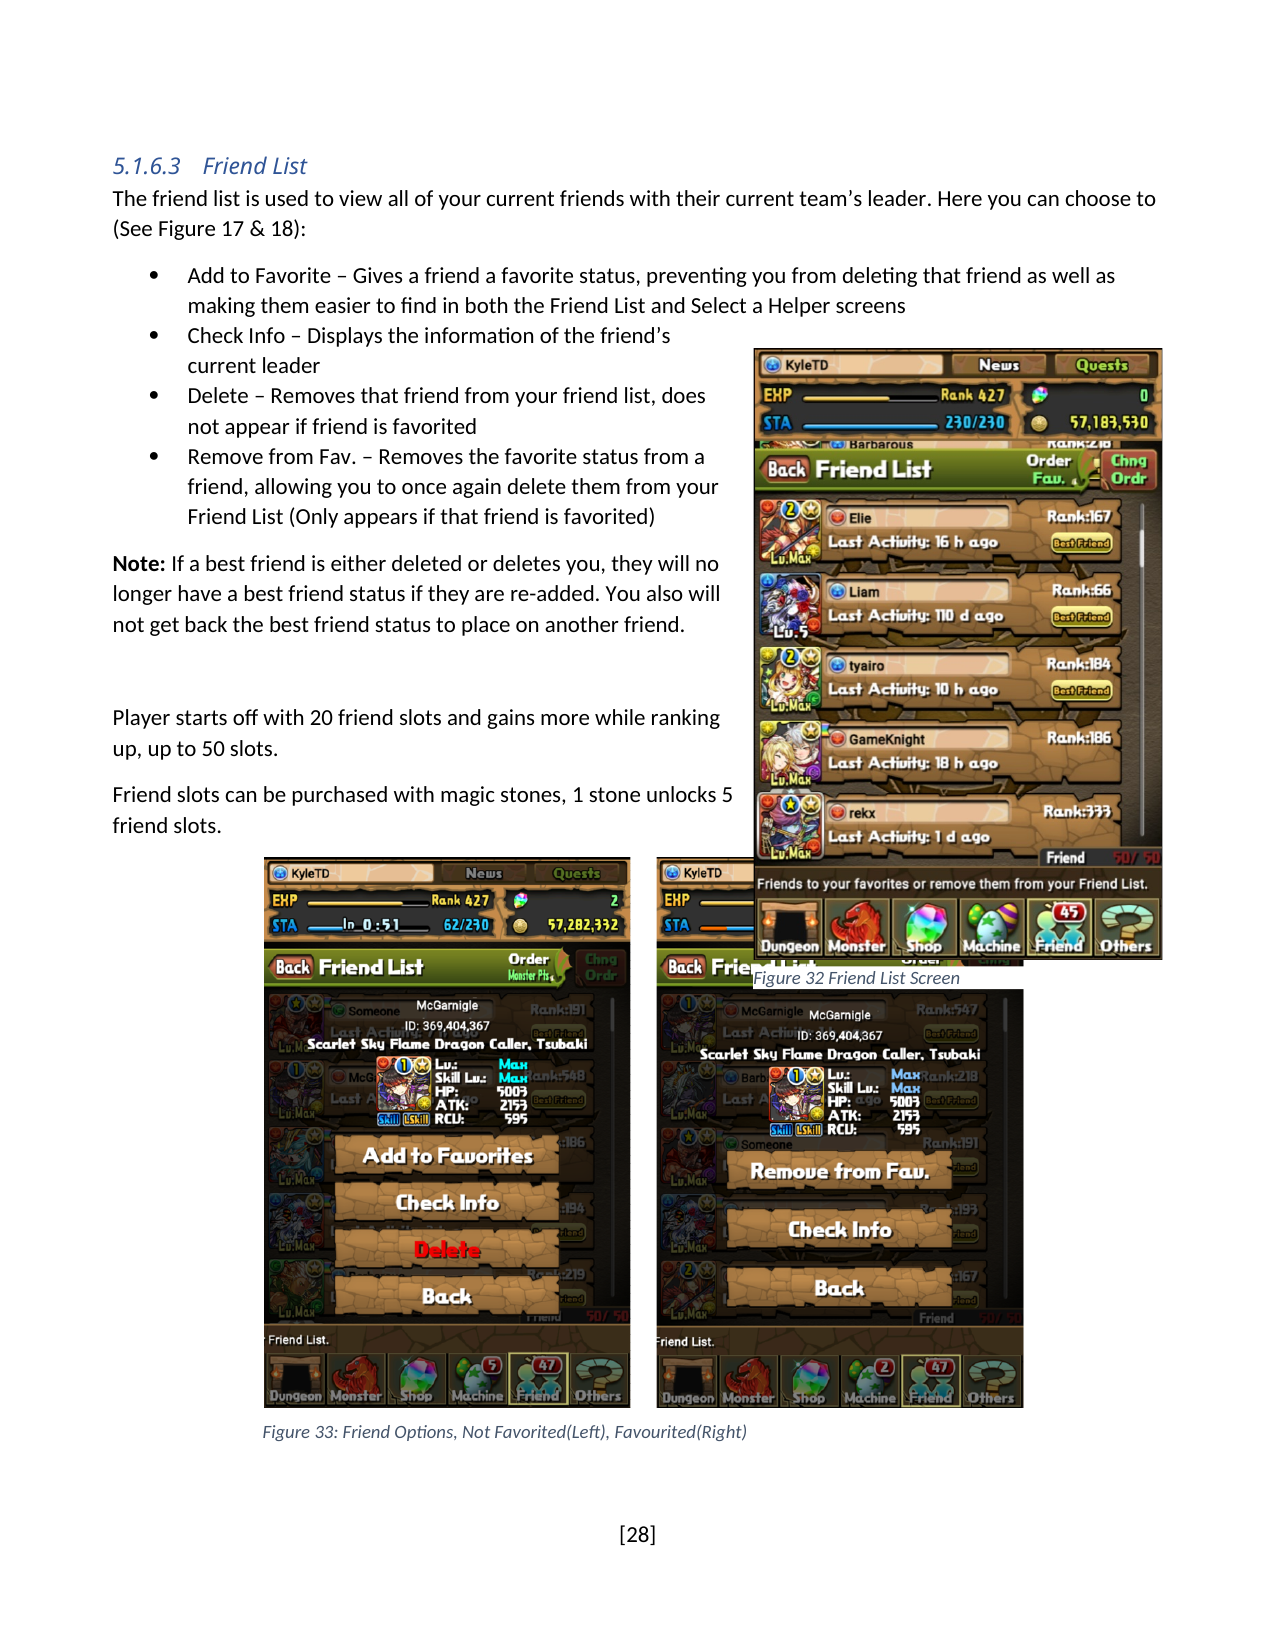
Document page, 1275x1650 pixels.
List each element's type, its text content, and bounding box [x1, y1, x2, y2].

text Add to Favorite – Gives a friend a favorite status, preventing you from deleting that friend as well as making them easier to find in both the Friend List and Select a Helper screens [150, 261, 1162, 319]
text The friend list is used to view all of your current friends with their current team’s leader. Here you can choose to (See Figure 17 & 18): [112, 184, 1162, 242]
text Friend slots can be purchased with magic stones, 1 stone unlocks 5 friend slots. [112, 781, 753, 839]
picture [263, 857, 631, 1408]
text Player starts off with 20 friend slots and gains more while ranking up, up to 50 slots. [112, 703, 753, 762]
subtitle Friend List [112, 150, 1162, 181]
text Remove from Fav. – Removes the favorite status from a friend, allowing you to once again delete them from your Friend List (Only appears if that friend is favorited) [150, 442, 753, 531]
text Delete – Removes that friend from your friend list, does not appear if friend is favorited [150, 382, 753, 440]
text Note: If a best friend is either deleted or deletes you, they will no longer have a best friend status if they are re-added. You also will not get back the best friend status to place on another friend. [112, 549, 753, 638]
text Check Info – Displays the information of the friend’s current leader [150, 321, 1162, 379]
picture [656, 348, 1163, 1408]
